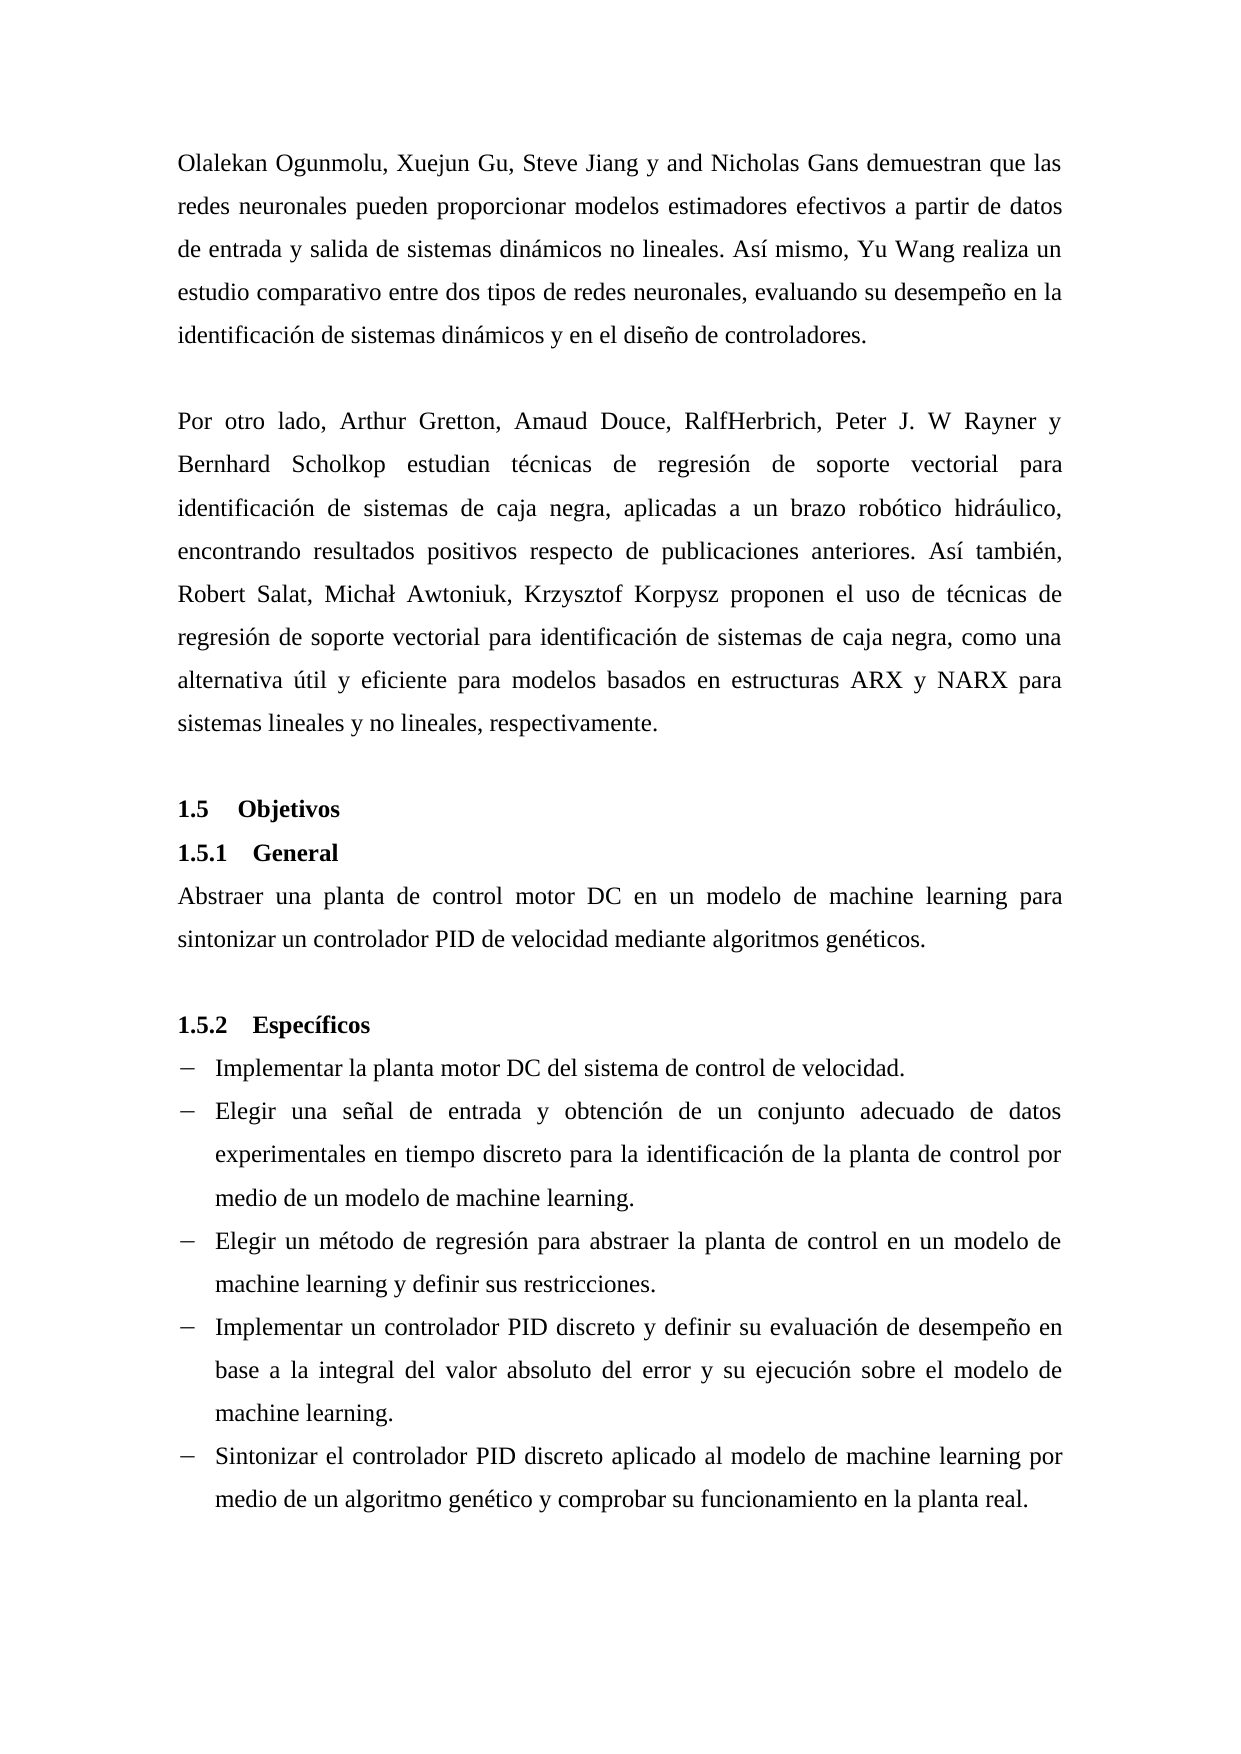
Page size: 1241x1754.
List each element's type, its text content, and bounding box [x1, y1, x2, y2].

list Elegir una señal de entrada y obtención de un conjunto adecuado de datos experimentales en tiempo discreto para la identificación de la planta de control por medio de un modelo de machine learning. [177, 1096, 1063, 1211]
subtitle Olalekan Ogunmolu, Xuejun Gu, Steve Jiang y and Nicholas Gans demuestran que las redes neuronales pueden proporcionar modelos estimadores efectivos a partir de datos de entrada y salida de sistemas dinámicos no lineales. Así mismo, Yu Wang realiza un estudio comparativo entre dos tipos de redes neuronales, evaluando su desempeño en la identificación de sistemas dinámicos y en el diseño de controladores. [177, 148, 1063, 349]
list Implementar la planta motor DC del sistema de control de velocidad. [177, 1053, 1063, 1082]
subtitle Específicos [177, 1010, 1063, 1039]
list Elegir un método de regresión para abstraer la planta de control en un modelo de machine learning y definir sus restricciones. [177, 1226, 1063, 1298]
text Abstraer una planta de control motor DC en un modelo de machine learning para sintonizar un controlador PID de velocidad mediante algoritmos genéticos. [177, 881, 1063, 953]
list Sintonizar el controlador PID discreto aplicado al modelo de machine learning por medio de un algoritmo genético y comprobar su funcionamiento en la planta real. [177, 1441, 1063, 1513]
subtitle General [177, 838, 1063, 866]
subtitle Objetivos [177, 794, 1063, 823]
subtitle Por otro lado, Arthur Gretton, Amaud Douce, RalfHerbrich, Peter J. W Rayner y Bernhard Scholkop estudian técnicas de regresión de soporte vectorial para identificación de sistemas de caja negra, aplicadas a un brazo robótico hidráulico, encontrando resultados positivos respecto de publicaciones anteriores. Así también, Robert Salat, Michał Awtoniuk, Krzysztof Korpysz proponen el uso de técnicas de regresión de soporte vectorial para identificación de sistemas de caja negra, como una alternativa útil y eficiente para modelos basados en estructuras ARX y NARX para sistemas lineales y no lineales, respectivamente. [177, 406, 1063, 737]
list Implementar un controlador PID discreto y definir su evaluación de desempeño en base a la integral del valor absoluto del error y su ejecución sobre el modelo de machine learning. [177, 1312, 1063, 1427]
